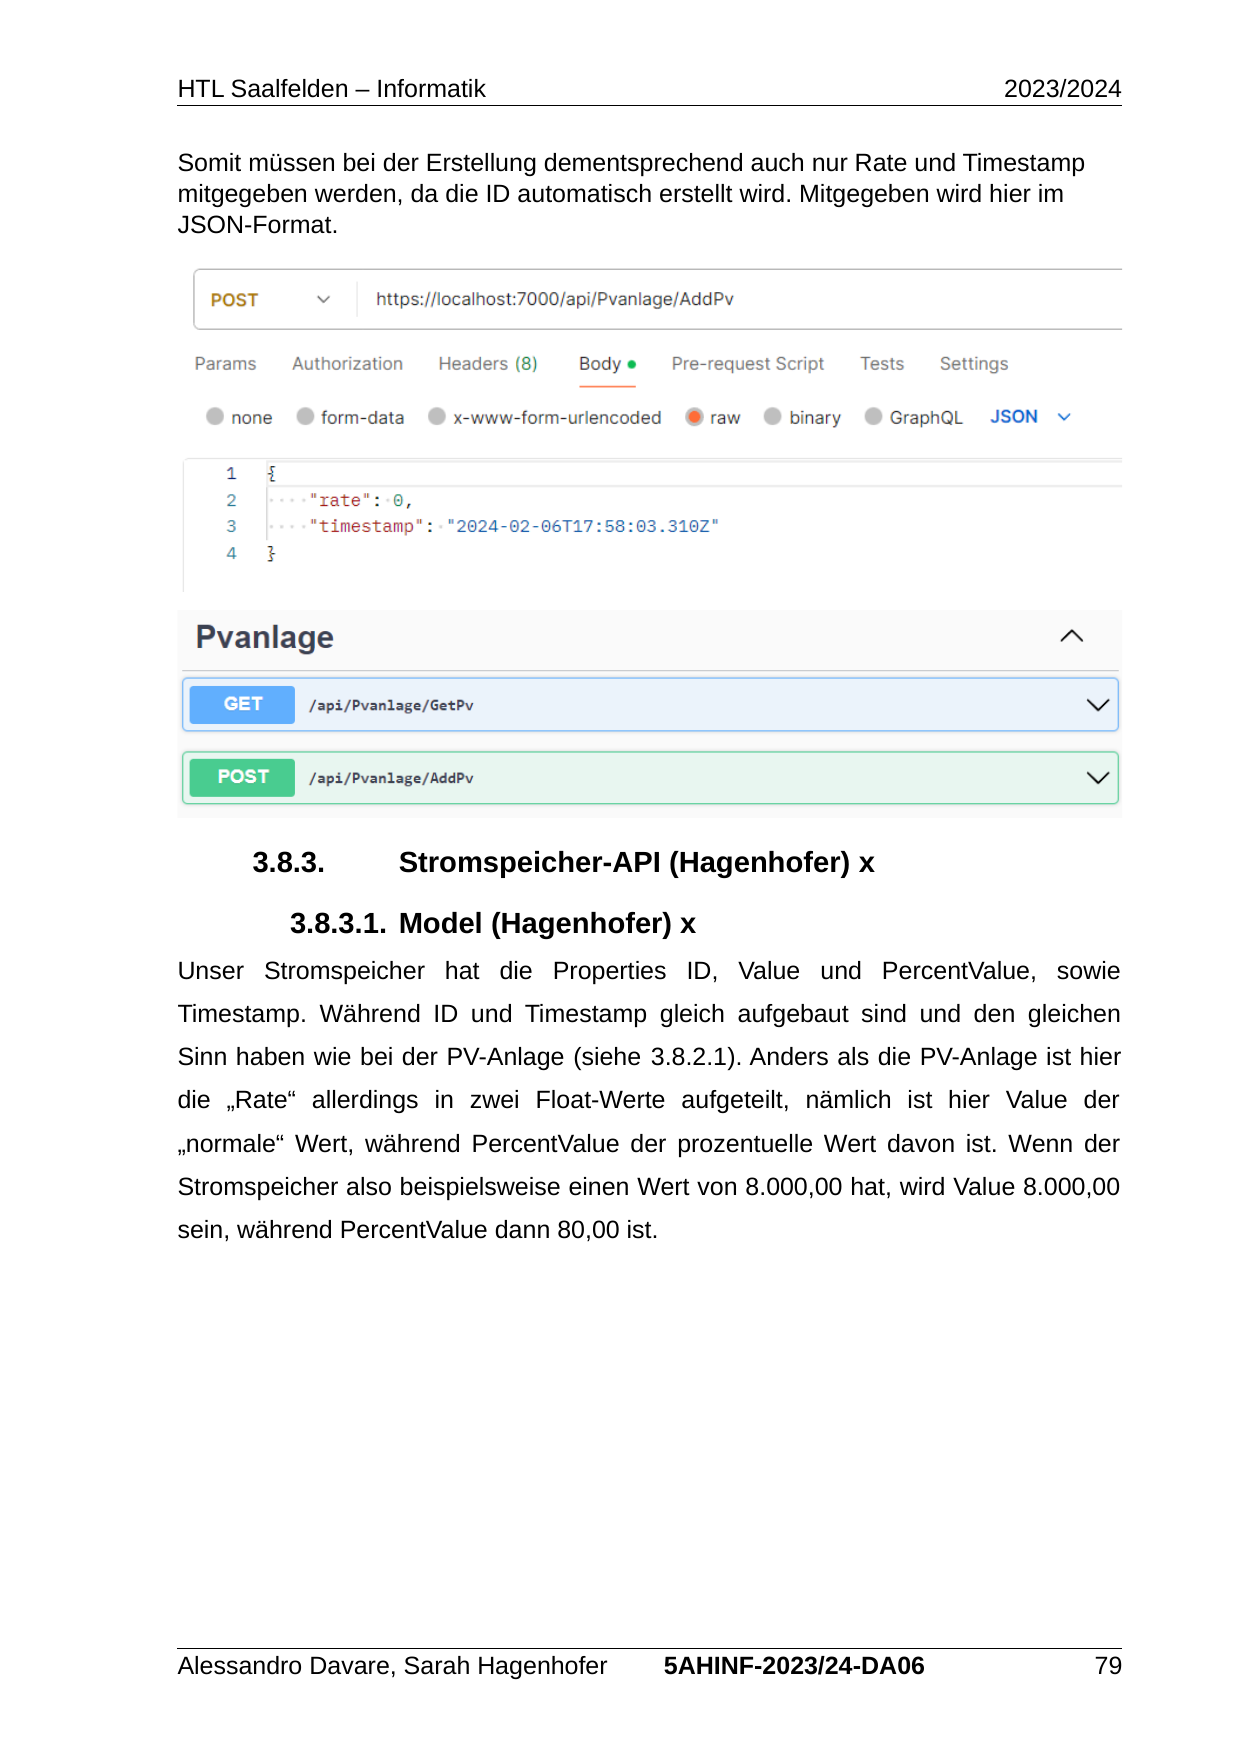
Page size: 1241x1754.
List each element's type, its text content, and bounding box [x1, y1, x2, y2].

text Somit müssen bei der Erstellung dementsprechend auch nur Rate und Timestamp mitgegeben werden, da die ID automatisch erstellt wird. Mitgegeben wird hier im JSON-Format. [177, 148, 1122, 238]
text Unser Stromspeicher hat die Properties ID, Value und PercentValue, sowie Timestamp. Während ID und Timestamp gleich aufgebaut sind und den gleichen Sinn haben wie bei der PV-Anlage (siehe 3.8.2.1). Anders als die PV-Anlage ist hier die „Rate“ allerdings in zwei Float-Werte aufgeteilt, nämlich ist hier Value der „normale“ Wert, während PercentValue der prozentuelle Wert davon ist. Wenn der Stromspeicher also beispielsweise einen Wert von 8.000,00 hat, wird Value 8.000,00 sein, während PercentValue dann 80,00 ist. [177, 956, 1122, 1244]
subtitle Model (Hagenhofer) x [290, 906, 1122, 939]
picture [177, 257, 1123, 592]
picture [177, 610, 1123, 818]
subtitle Stromspeicher-API (Hagenhofer) x [252, 845, 1122, 879]
